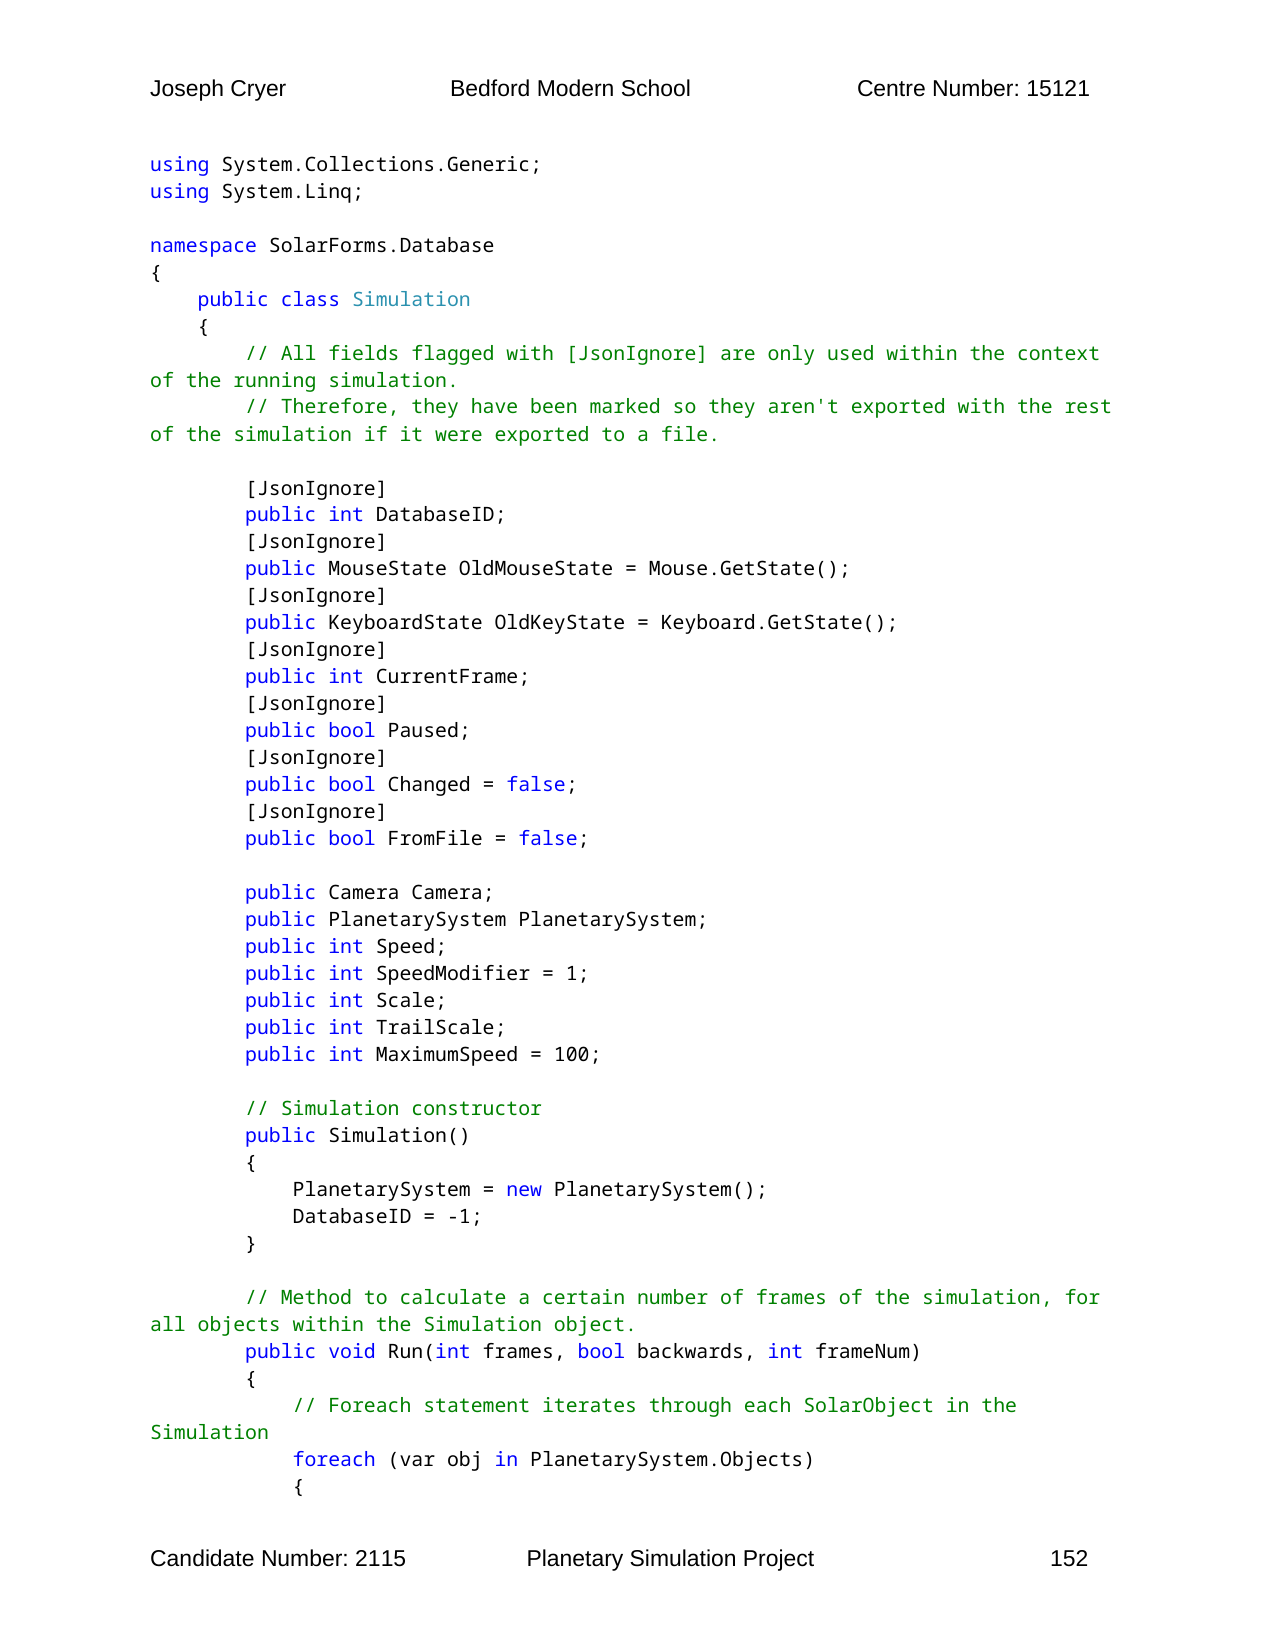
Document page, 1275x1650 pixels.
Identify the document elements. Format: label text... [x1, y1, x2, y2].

text [JsonIgnore] [150, 743, 1125, 771]
text // Simulation constructor [150, 1094, 1125, 1121]
text public Camera Camera; [150, 878, 1125, 905]
text [JsonIgnore] [150, 636, 1125, 663]
text // Foreach statement iterates through each SolarObject in the Simulation [150, 1391, 1125, 1445]
text using System.Collections.Generic; [150, 150, 1125, 177]
text public int Scale; [150, 986, 1125, 1013]
text public KeyboardState OldKeyState = Keyboard.GetState(); [150, 609, 1125, 636]
text public MouseState OldMouseState = Mouse.GetState(); [150, 555, 1125, 582]
text foreach (var obj in PlanetarySystem.Objects) [150, 1445, 1125, 1472]
text namespace SolarForms.Database [150, 231, 1125, 258]
text public class Simulation [150, 285, 1125, 312]
text public int CurrentFrame; [150, 663, 1125, 689]
text [JsonIgnore] [150, 797, 1125, 824]
text PlanetarySystem = new PlanetarySystem(); [150, 1175, 1125, 1202]
text [JsonIgnore] [150, 474, 1125, 501]
text // All fields flagged with [JsonIgnore] are only used within the context of the running simulation. [150, 339, 1125, 393]
text DatabaseID = -1; [150, 1202, 1125, 1229]
text using System.Linq; [150, 177, 1125, 204]
text public int TrailScale; [150, 1013, 1125, 1040]
text public int SpeedModifier = 1; [150, 959, 1125, 986]
text public int DatabaseID; [150, 501, 1125, 528]
text // Method to calculate a certain number of frames of the simulation, for all objects within the Simulation object. [150, 1283, 1125, 1337]
text } [150, 1229, 1125, 1256]
text // Therefore, they have been marked so they aren't exported with the rest of the simulation if it were exported to a file. [150, 393, 1125, 447]
text public PlanetarySystem PlanetarySystem; [150, 905, 1125, 932]
text { [150, 1472, 1125, 1499]
text public bool Changed = false; [150, 771, 1125, 797]
text { [150, 1364, 1125, 1391]
text public bool Paused; [150, 717, 1125, 743]
text { [150, 258, 1125, 285]
text [JsonIgnore] [150, 582, 1125, 609]
text public int Speed; [150, 932, 1125, 959]
text { [150, 1148, 1125, 1175]
text public void Run(int frames, bool backwards, int frameNum) [150, 1337, 1125, 1364]
text public bool FromFile = false; [150, 824, 1125, 851]
text [JsonIgnore] [150, 528, 1125, 555]
text public Simulation() [150, 1121, 1125, 1148]
text { [150, 312, 1125, 339]
text public int MaximumSpeed = 100; [150, 1040, 1125, 1067]
text [JsonIgnore] [150, 689, 1125, 717]
